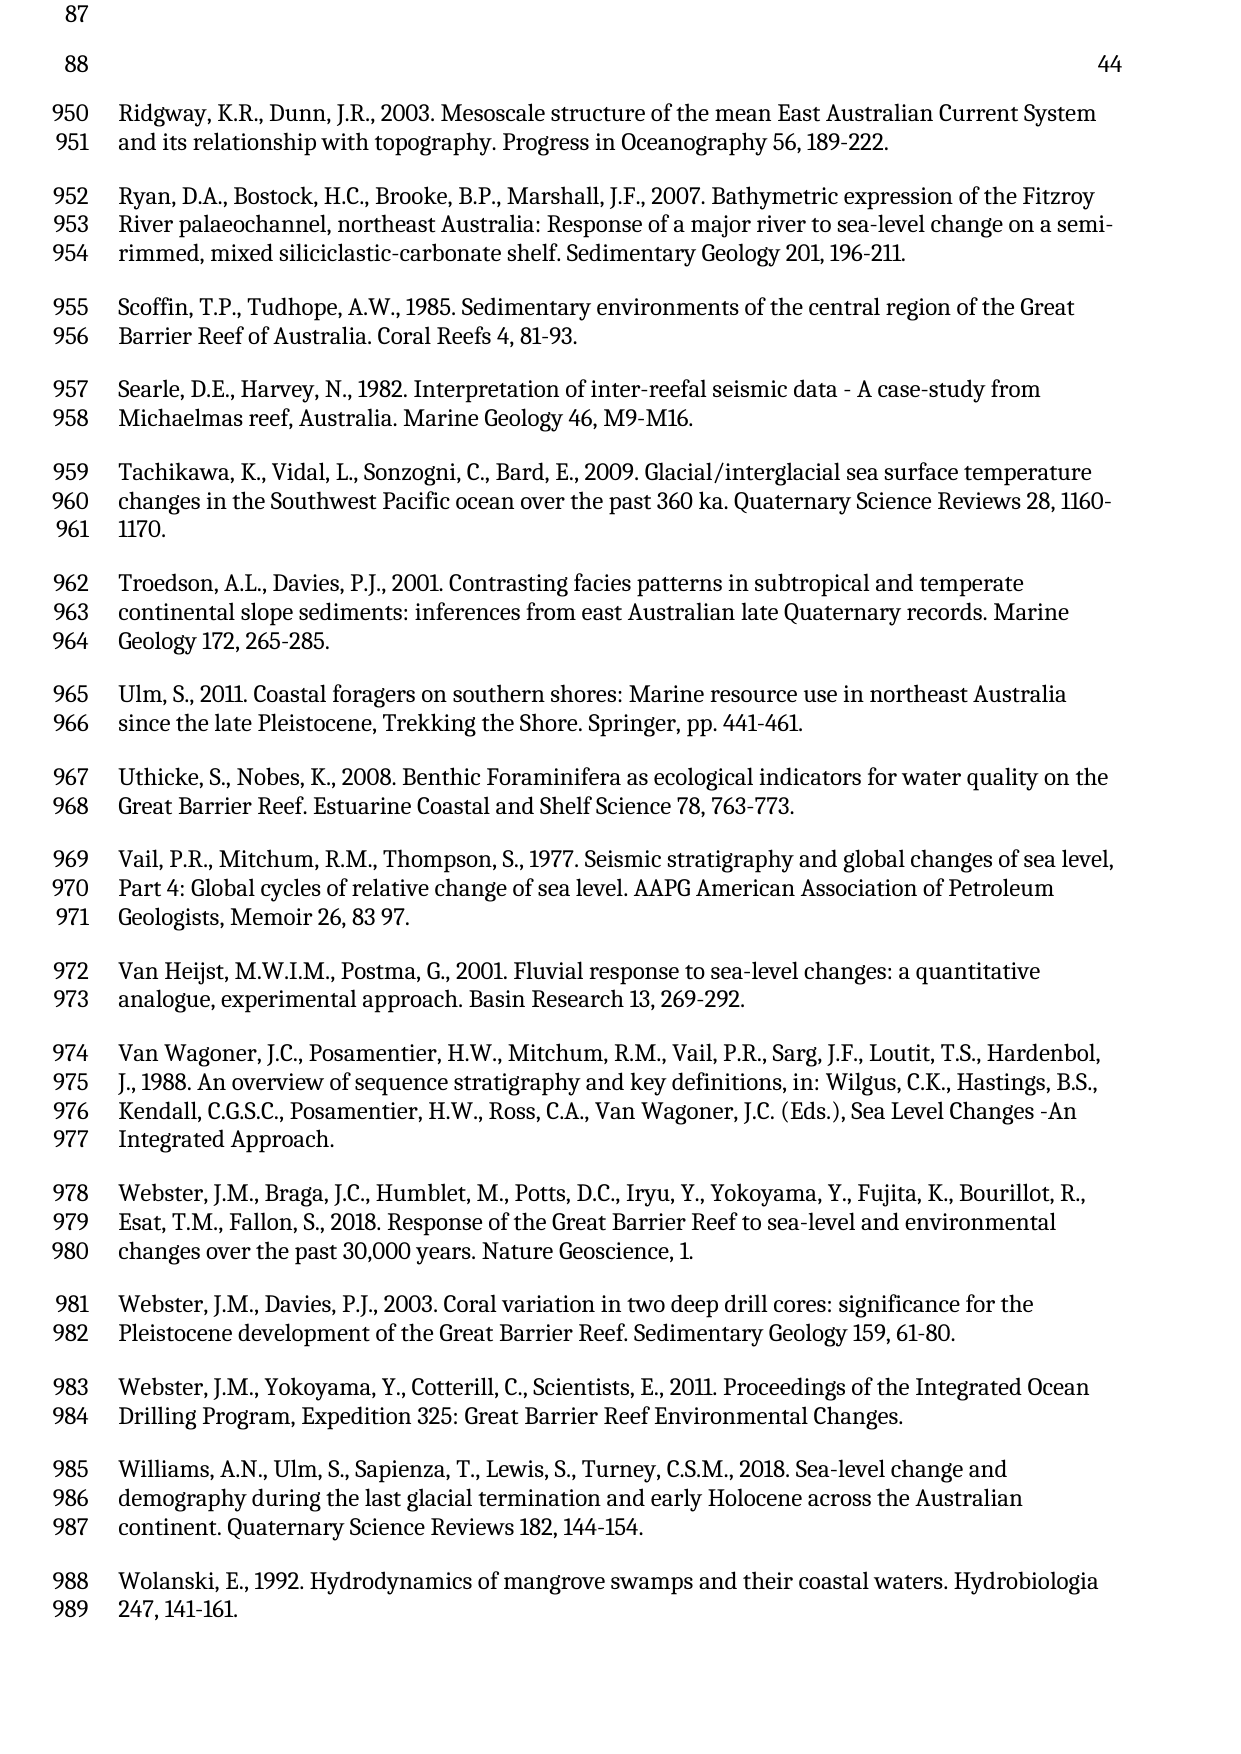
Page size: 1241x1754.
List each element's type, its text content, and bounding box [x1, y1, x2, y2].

text Ryan, D.A., Bostock, H.C., Brooke, B.P., Marshall, J.F., 2007. Bathymetric expression of the Fitzroy River palaeochannel, northeast Australia: Response of a major river to sea-level change on a semi-rimmed, mixed siliciclastic-carbonate shelf. Sedimentary Geology 201, 196-211. [118, 182, 1122, 268]
text Webster, J.M., Braga, J.C., Humblet, M., Potts, D.C., Iryu, Y., Yokoyama, Y., Fujita, K., Bourillot, R., Esat, T.M., Fallon, S., 2018. Response of the Great Barrier Reef to sea-level and environmental changes over the past 30,000 years. Nature Geoscience, 1. [118, 1179, 1122, 1265]
text Uthicke, S., Nobes, K., 2008. Benthic Foraminifera as ecological indicators for water quality on the Great Barrier Reef. Estuarine Coastal and Shelf Science 78, 763-773. [118, 763, 1122, 820]
text Van Heijst, M.W.I.M., Postma, G., 2001. Fluvial response to sea-level changes: a quantitative analogue, experimental approach. Basin Research 13, 269-292. [118, 957, 1122, 1014]
text Webster, J.M., Yokoyama, Y., Cotterill, C., Scientists, E., 2011. Proceedings of the Integrated Ocean Drilling Program, Expedition 325: Great Barrier Reef Environmental Changes. [118, 1373, 1122, 1430]
text Tachikawa, K., Vidal, L., Sonzogni, C., Bard, E., 2009. Glacial/interglacial sea surface temperature changes in the Southwest Pacific ocean over the past 360 ka. Quaternary Science Reviews 28, 1160-1170. [118, 458, 1122, 544]
text Williams, A.N., Ulm, S., Sapienza, T., Lewis, S., Turney, C.S.M., 2018. Sea-level change and demography during the last glacial termination and early Holocene across the Australian continent. Quaternary Science Reviews 182, 144-154. [118, 1455, 1122, 1542]
text Wolanski, E., 1992. Hydrodynamics of mangrove swamps and their coastal waters. Hydrobiologia 247, 141-161. [118, 1567, 1122, 1624]
text Searle, D.E., Harvey, N., 1982. Interpretation of inter-reefal seismic data - A case-study from Michaelmas reef, Australia. Marine Geology 46, M9-M16. [118, 375, 1122, 433]
text Ulm, S., 2011. Coastal foragers on southern shores: Marine resource use in northeast Australia since the late Pleistocene, Trekking the Shore. Springer, pp. 441-461. [118, 680, 1122, 738]
text Scoffin, T.P., Tudhope, A.W., 1985. Sedimentary environments of the central region of the Great Barrier Reef of Australia. Coral Reefs 4, 81-93. [118, 293, 1122, 350]
text Vail, P.R., Mitchum, R.M., Thompson, S., 1977. Seismic stratigraphy and global changes of sea level, Part 4: Global cycles of relative change of sea level. AAPG American Association of Petroleum Geologists, Memoir 26, 83 97. [118, 845, 1122, 932]
text Troedson, A.L., Davies, P.J., 2001. Contrasting facies patterns in subtropical and temperate continental slope sediments: inferences from east Australian late Quaternary records. Marine Geology 172, 265-285. [118, 569, 1122, 655]
text Webster, J.M., Davies, P.J., 2003. Coral variation in two deep drill cores: significance for the Pleistocene development of the Great Barrier Reef. Sedimentary Geology 159, 61-80. [118, 1290, 1122, 1348]
text Ridgway, K.R., Dunn, J.R., 2003. Mesoscale structure of the mean East Australian Current System and its relationship with topography. Progress in Oceanography 56, 189-222. [118, 99, 1122, 157]
text Van Wagoner, J.C., Posamentier, H.W., Mitchum, R.M., Vail, P.R., Sarg, J.F., Loutit, T.S., Hardenbol, J., 1988. An overview of sequence stratigraphy and key definitions, in: Wilgus, C.K., Hastings, B.S., Kendall, C.G.S.C., Posamentier, H.W., Ross, C.A., Van Wagoner, J.C. (Eds.), Sea Level Changes -An Integrated Approach. [118, 1039, 1122, 1154]
